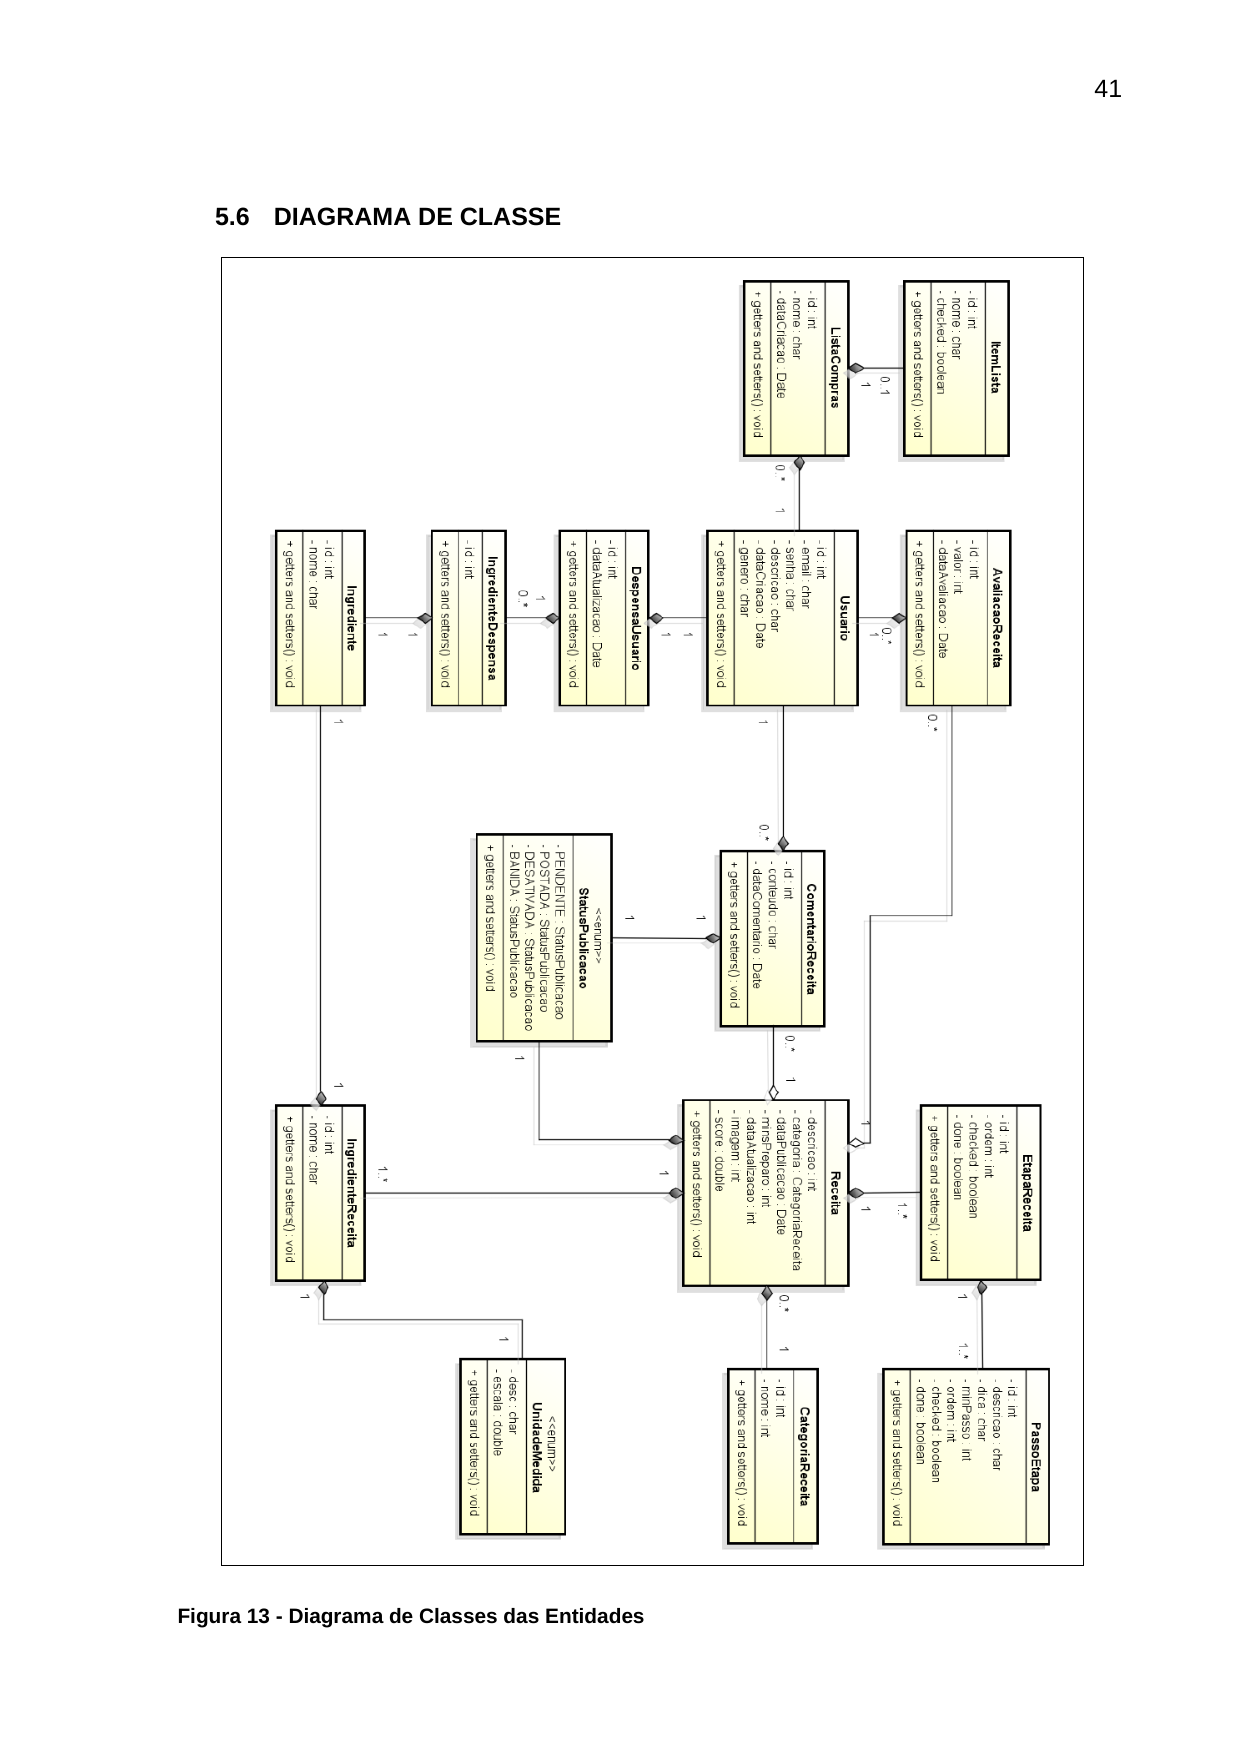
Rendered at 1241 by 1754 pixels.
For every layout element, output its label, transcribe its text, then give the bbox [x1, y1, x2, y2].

subtitle DIAGRAMA DE CLASSE [215, 202, 1122, 231]
picture [223, 259, 1083, 1565]
